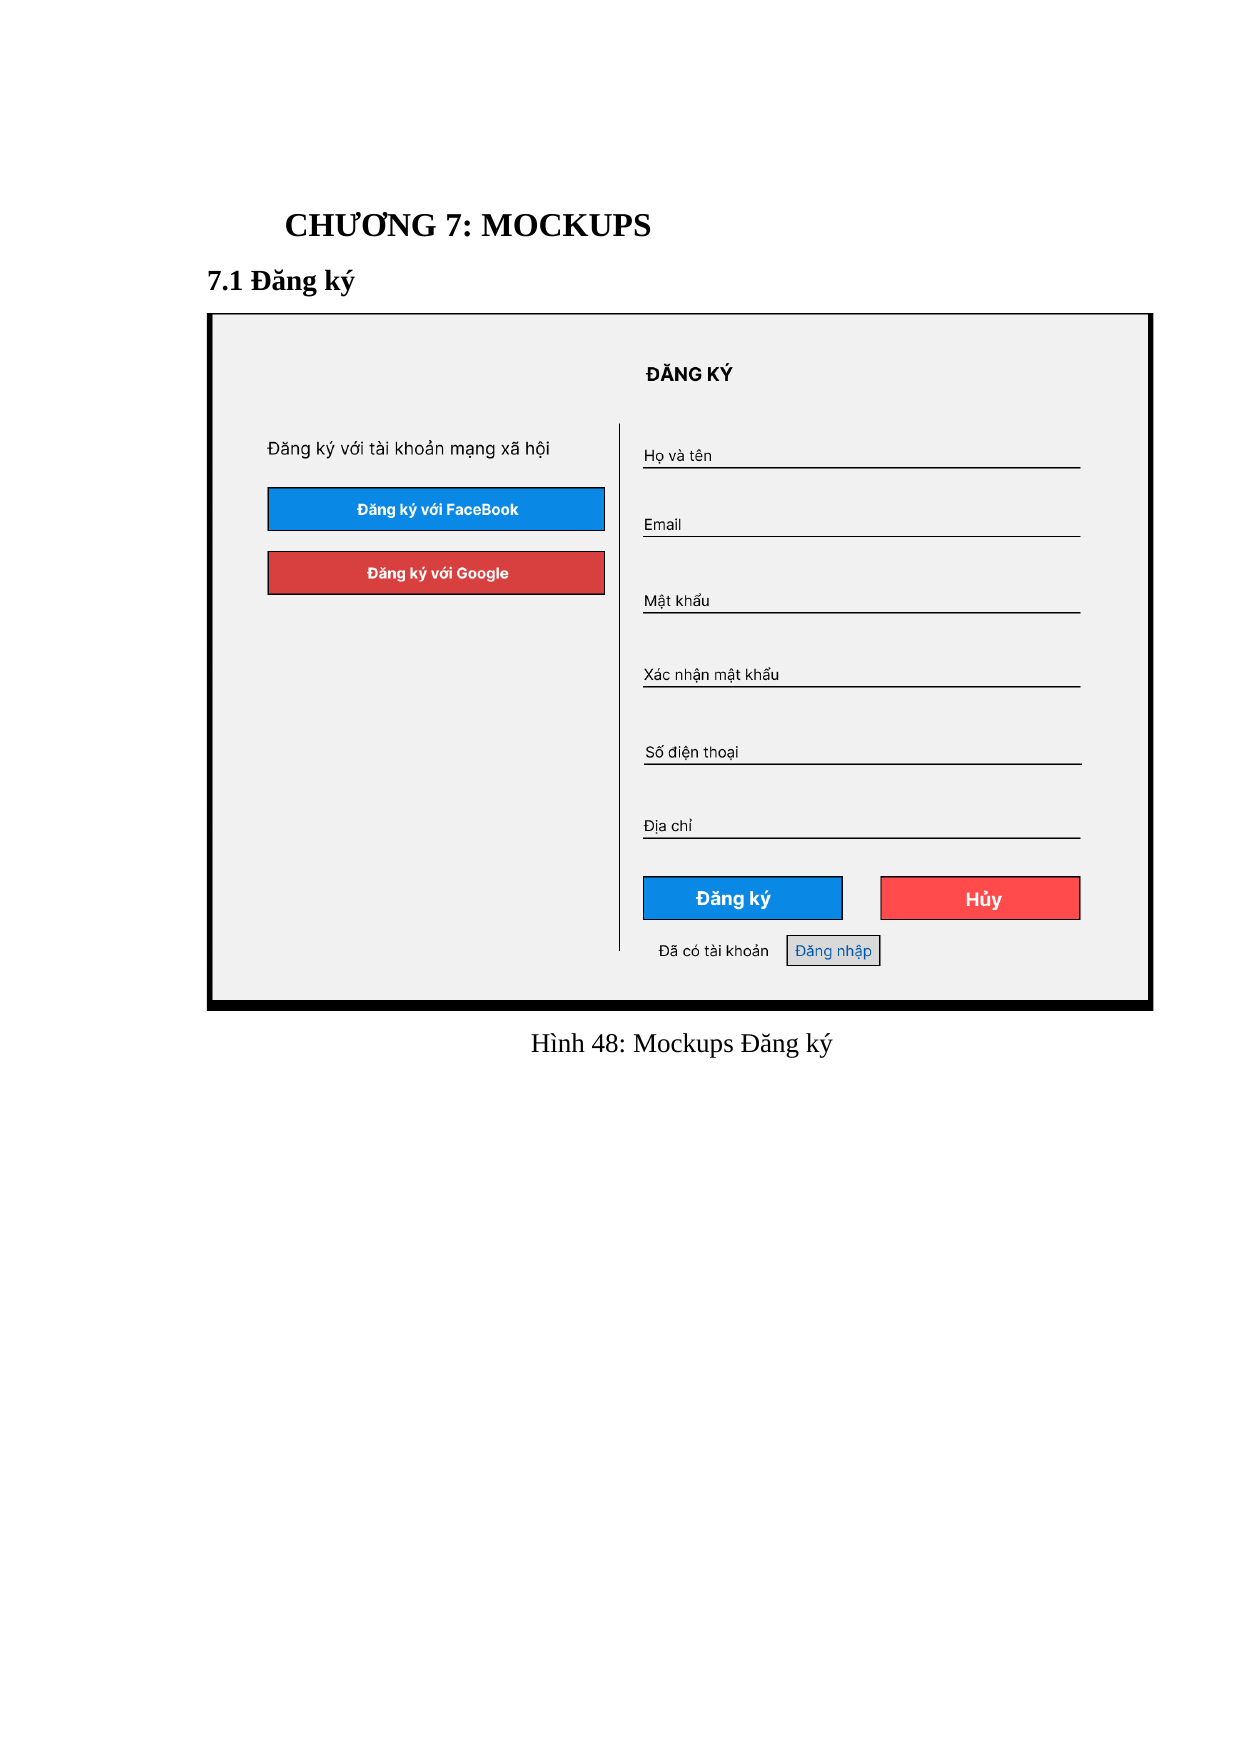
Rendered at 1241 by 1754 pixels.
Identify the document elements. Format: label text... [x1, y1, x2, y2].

subtitle Đăng ký [207, 263, 1134, 297]
text Hình 48: Mockups Đăng ký [531, 1011, 1134, 1058]
picture [206, 313, 1154, 1011]
subtitle CHƯƠNG 7: MOCKUPS [207, 206, 1134, 244]
